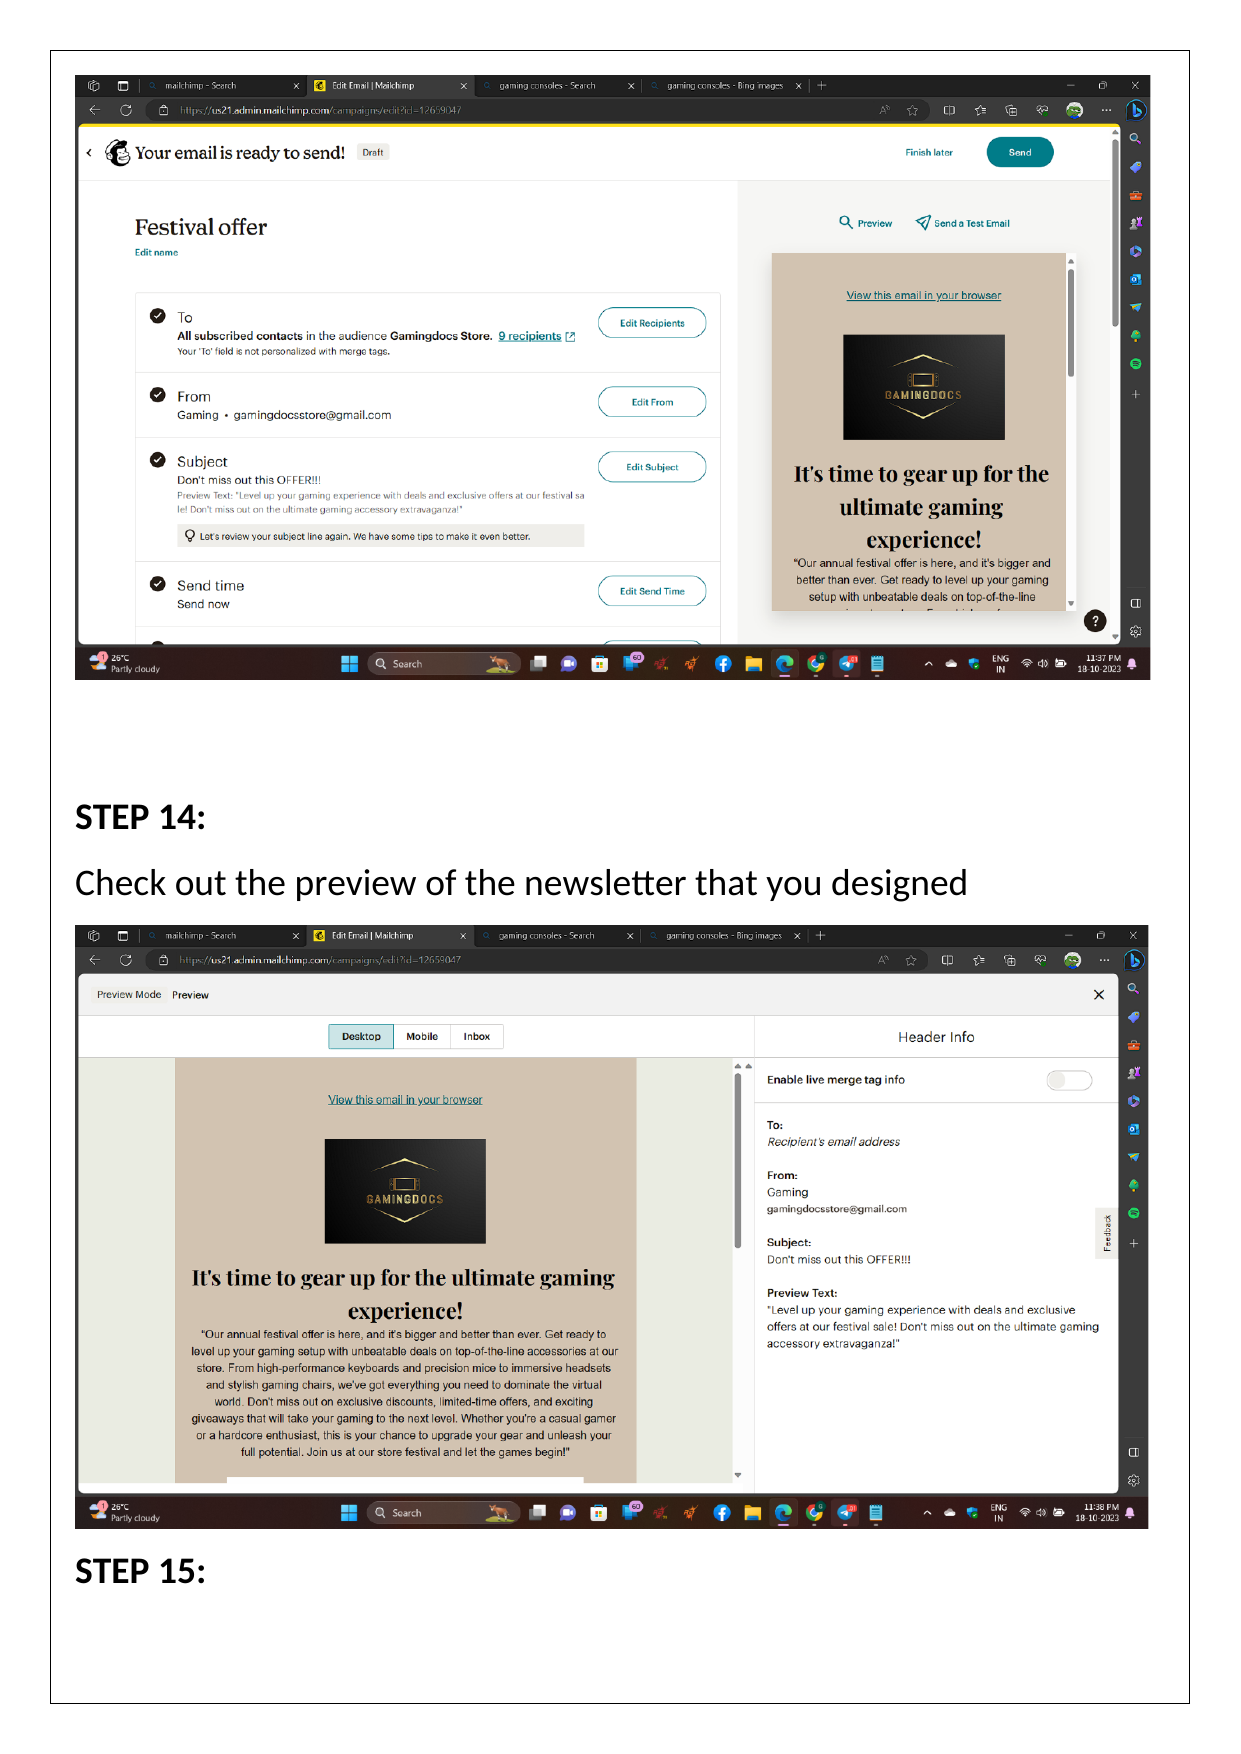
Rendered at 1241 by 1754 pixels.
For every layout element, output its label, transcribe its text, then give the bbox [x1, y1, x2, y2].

picture [75, 925, 1149, 1529]
picture [75, 75, 1151, 680]
text STEP 14: [75, 793, 1165, 838]
text STEP 15: [75, 1547, 1165, 1593]
text Check out the preview of the newsletter that you designed [75, 859, 1165, 904]
